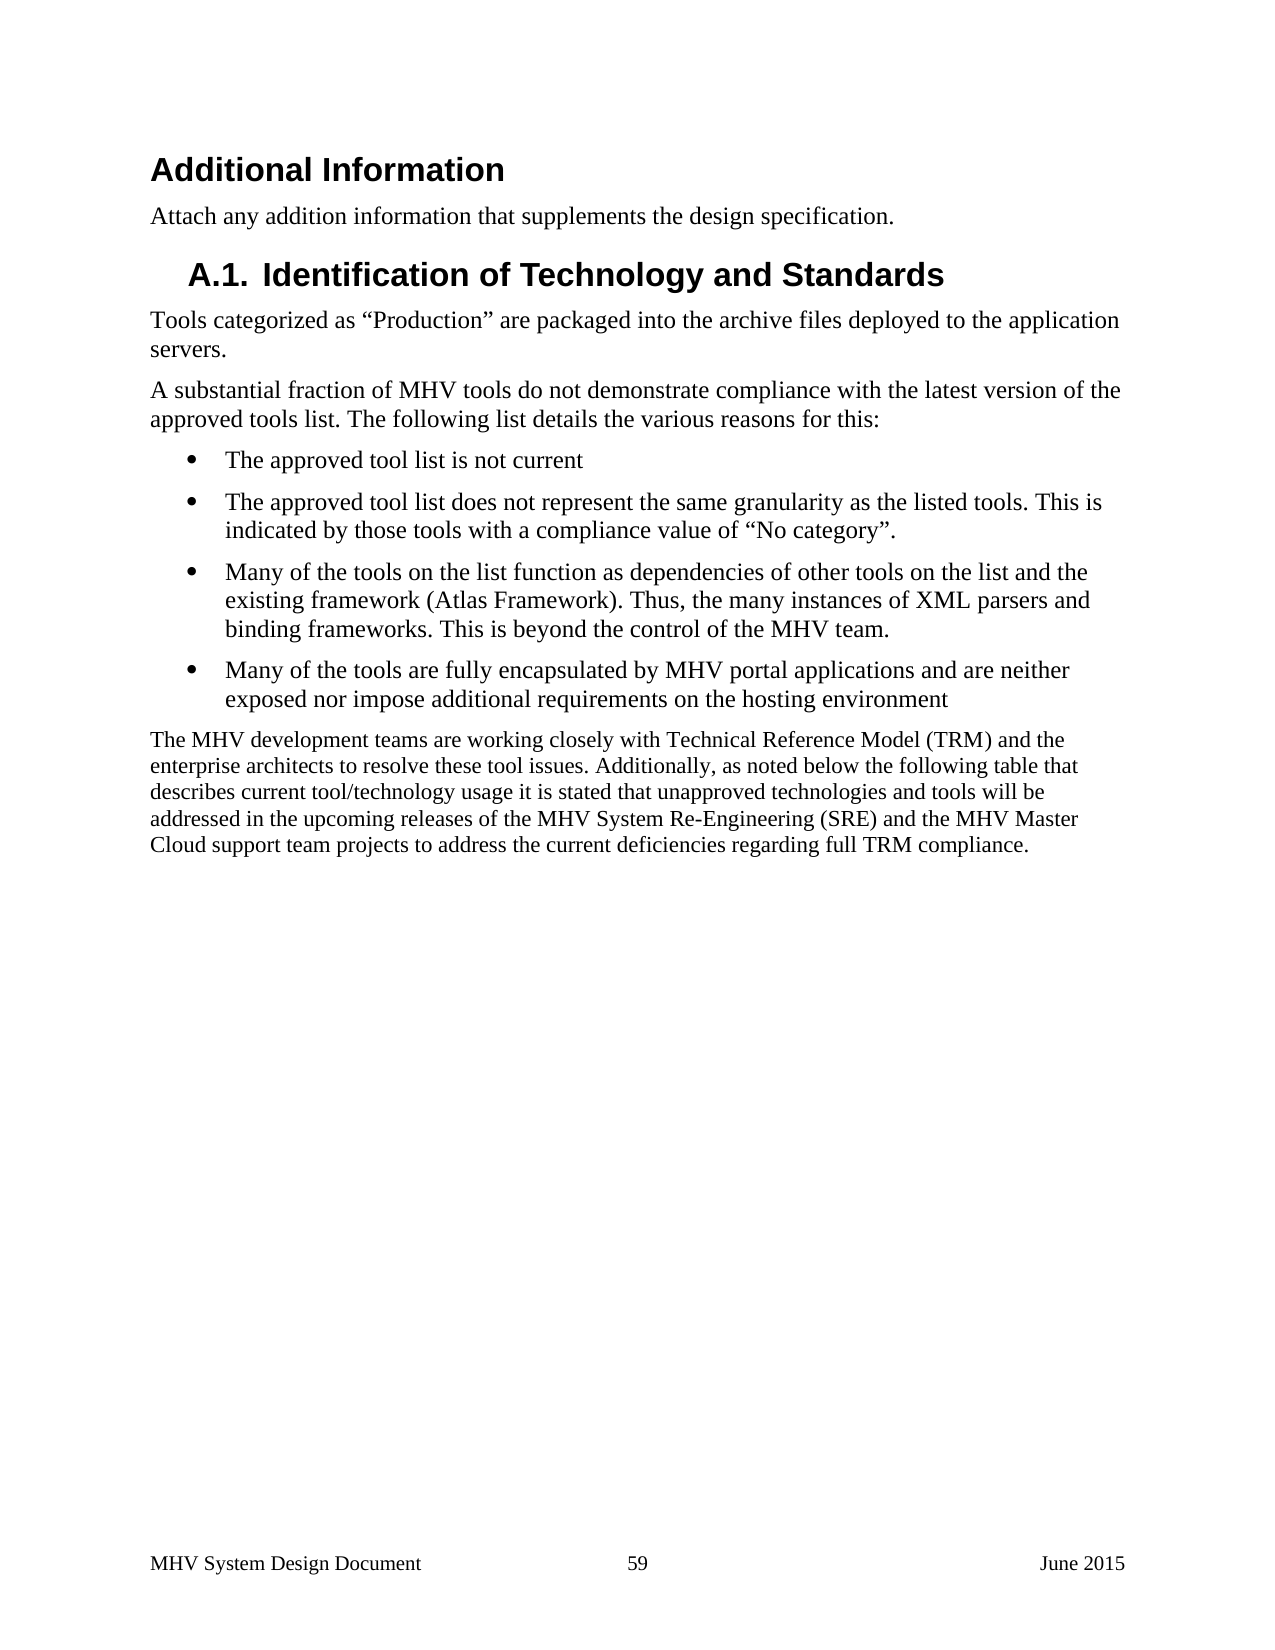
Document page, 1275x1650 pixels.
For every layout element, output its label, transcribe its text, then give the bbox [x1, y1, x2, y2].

list Many of the tools on the list function as dependencies of other tools on the list and the existing framework (Atlas Framework). Thus, the many instances of XML parsers and binding frameworks. This is beyond the control of the MHV team. [187, 557, 1125, 643]
list Many of the tools are fully encapsulated by MHV portal applications and are neither exposed nor impose additional requirements on the hosting environment [187, 656, 1125, 713]
list The approved tool list does not represent the same granularity as the listed tools. This is indicated by those tools with a compliance value of “No category”. [187, 487, 1125, 544]
text Tools categorized as “Production” are packaged into the archive files deployed to the application servers. [150, 306, 1125, 363]
text The MHV development teams are working closely with Technical Reference Model (TRM) and the enterprise architects to resolve these tool issues. Additionally, as noted below the following table that describes current tool/technology usage it is stated that unapproved technologies and tools will be addressed in the upcoming releases of the MHV System Re-Engineering (SRE) and the MHV Master Cloud support team projects to address the current deficiencies regarding full TRM compliance. [150, 726, 1125, 857]
text Attach any addition information that supplements the design specification. [150, 201, 1125, 230]
text A substantial fraction of MHV tools do not demonstrate compliance with the latest version of the approved tools list. The following list details the various reasons for this: [150, 376, 1125, 433]
list The approved tool list is not current [187, 446, 1125, 474]
text Identification of Technology and Standards [187, 255, 1125, 293]
text Additional Information [150, 150, 1125, 188]
